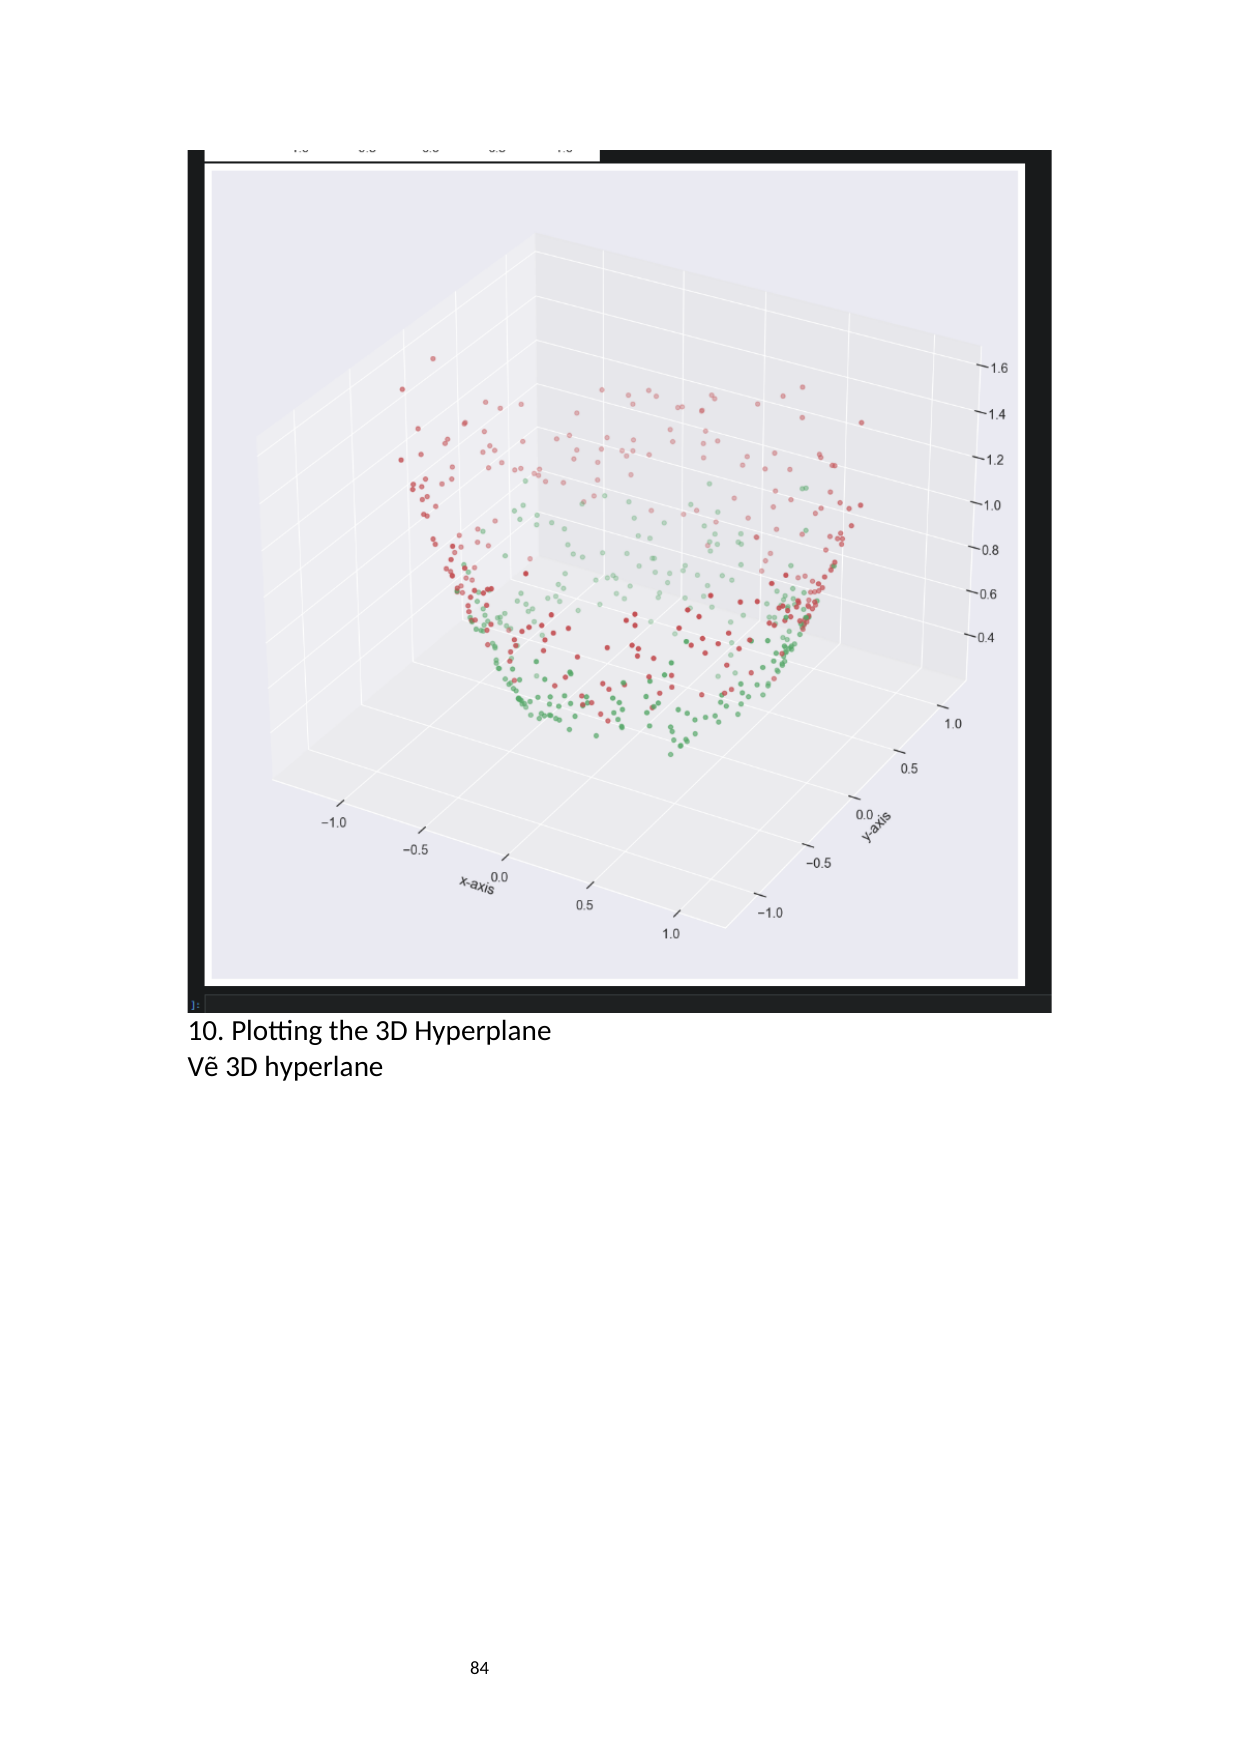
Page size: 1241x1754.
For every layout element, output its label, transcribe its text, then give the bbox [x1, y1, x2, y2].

list Vẽ 3D hyperlane [187, 1048, 1053, 1083]
list Plotting the 3D Hyperplane [187, 1012, 1053, 1048]
picture [187, 150, 1052, 1013]
